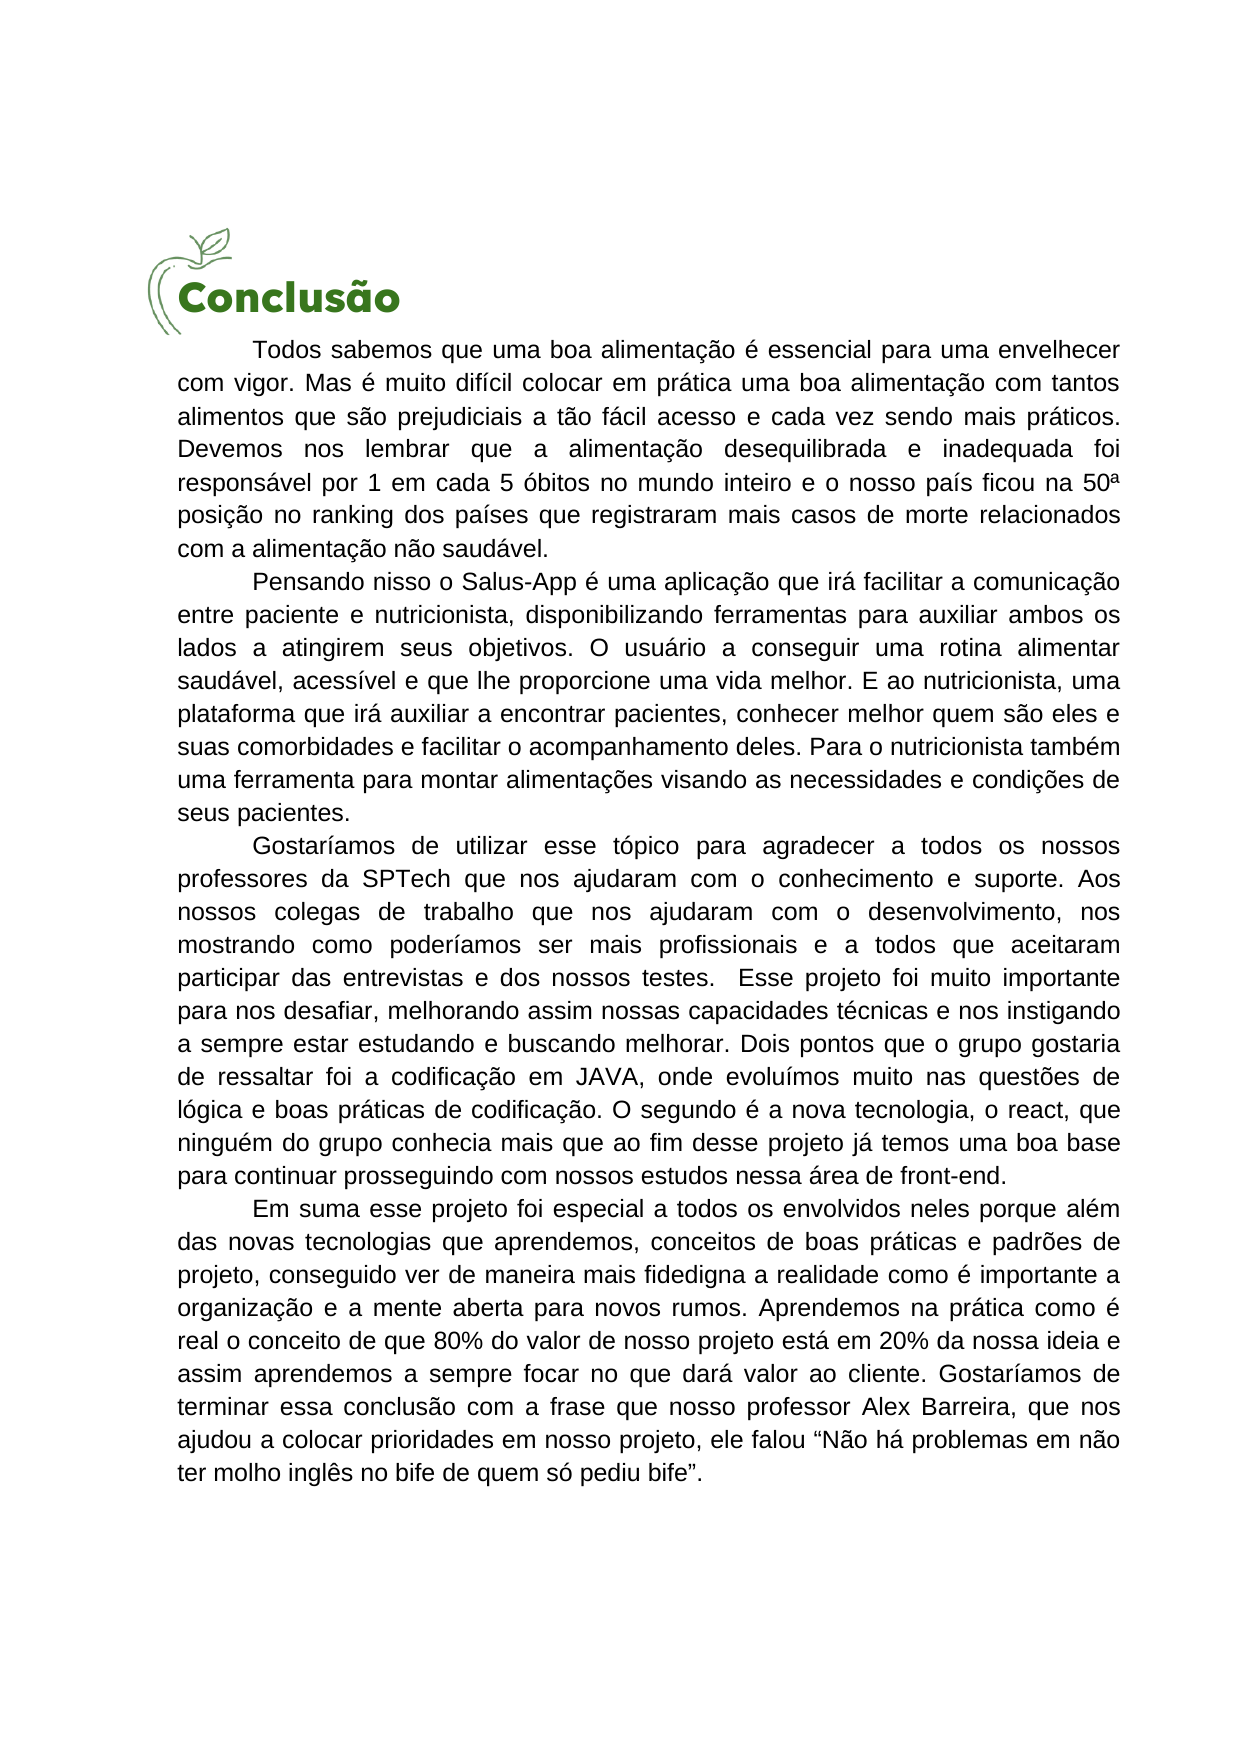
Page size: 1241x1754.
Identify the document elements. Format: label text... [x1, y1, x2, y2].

text Pensando nisso o Salus-App é uma aplicação que irá facilitar a comunicação entre paciente e nutricionista, disponibilizando ferramentas para auxiliar ambos os lados a atingirem seus objetivos. O usuário a conseguir uma rotina alimentar saudável, acessível e que lhe proporcione uma vida melhor. E ao nutricionista, uma plataforma que irá auxiliar a encontrar pacientes, conhecer melhor quem são eles e suas comorbidades e facilitar o acompanhamento deles. Para o nutricionista também uma ferramenta para montar alimentações visando as necessidades e condições de seus pacientes. [177, 567, 1122, 826]
text Em suma esse projeto foi especial a todos os envolvidos neles porque além das novas tecnologias que aprendemos, conceitos de boas práticas e padrões de projeto, conseguido ver de maneira mais fidedigna a realidade como é importante a organização e a mente aberta para novos rumos. Aprendemos na prática como é real o conceito de que 80% do valor de nosso projeto está em 20% da nossa ideia e assim aprendemos a sempre focar no que dará valor ao cliente. Gostaríamos de terminar essa conclusão com a frase que nosso professor Alex Barreira, que nos ajudou a colocar prioridades em nosso projeto, ele falou “Não há problemas em não ter molho inglês no bife de quem só pediu bife”. [177, 1194, 1122, 1487]
subtitle Conclusão [177, 271, 1122, 323]
picture [142, 225, 253, 340]
text Gostaríamos de utilizar esse tópico para agradecer a todos os nossos professores da SPTech que nos ajudaram com o conhecimento e suporte. Aos nossos colegas de trabalho que nos ajudaram com o desenvolvimento, nos mostrando como poderíamos ser mais profissionais e a todos que aceitaram participar das entrevistas e dos nossos testes. Esse projeto foi muito importante para nos desafiar, melhorando assim nossas capacidades técnicas e nos instigando a sempre estar estudando e buscando melhorar. Dois pontos que o grupo gostaria de ressaltar foi a codificação em JAVA, onde evoluímos muito nas questões de lógica e boas práticas de codificação. O segundo é a nova tecnologia, o react, que ninguém do grupo conhecia mais que ao fim desse projeto já temos uma boa base para continuar prosseguindo com nossos estudos nessa área de front-end. [177, 831, 1122, 1190]
text Todos sabemos que uma boa alimentação é essencial para uma envelhecer com vigor. Mas é muito difícil colocar em prática uma boa alimentação com tantos alimentos que são prejudiciais a tão fácil acesso e cada vez sendo mais práticos. Devemos nos lembrar que a alimentação desequilibrada e inadequada foi responsável por 1 em cada 5 óbitos no mundo inteiro e o nosso país ficou na 50ª posição no ranking dos países que registraram mais casos de morte relacionados com a alimentação não saudável. [177, 335, 1122, 562]
